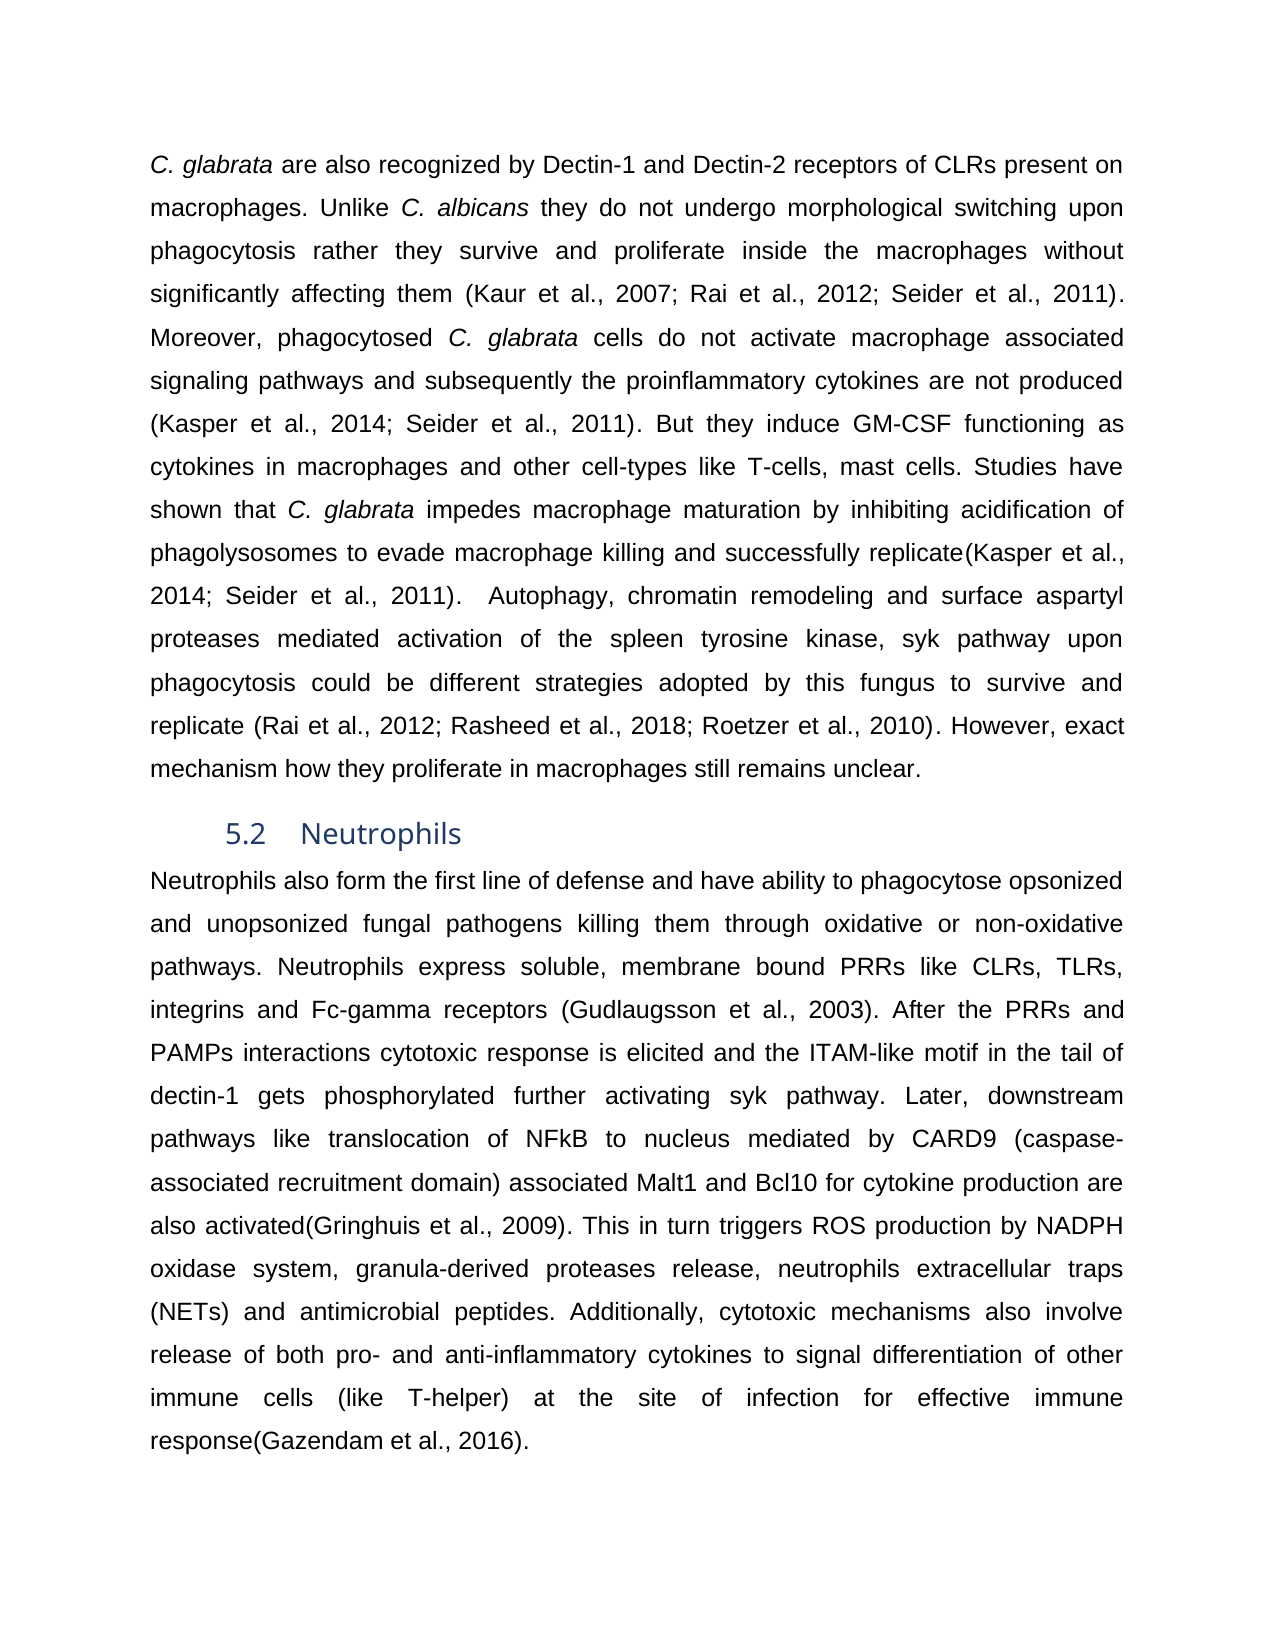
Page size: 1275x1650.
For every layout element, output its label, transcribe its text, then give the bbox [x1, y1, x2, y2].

list Neutrophils [225, 813, 1125, 853]
text C. glabrata are also recognized by Dectin-1 and Dectin-2 receptors of CLRs present on macrophages. Unlike C. albicans they do not undergo morphological switching upon phagocytosis rather they survive and proliferate inside the macrophages without significantly affecting them (Kaur et al., 2007; Rai et al., 2012; Seider et al., 2011). Moreover, phagocytosed C. glabrata cells do not activate macrophage associated signaling pathways and subsequently the proinflammatory cytokines are not produced (Kasper et al., 2014; Seider et al., 2011). But they induce GM-CSF functioning as cytokines in macrophages and other cell-types like T-cells, mast cells. Studies have shown that C. glabrata impedes macrophage maturation by inhibiting acidification of phagolysosomes to evade macrophage killing and successfully replicate(Kasper et al., 2014; Seider et al., 2011). Autophagy, chromatin remodeling and surface aspartyl proteases mediated activation of the spleen tyrosine kinase, syk pathway upon phagocytosis could be different strategies adopted by this fungus to survive and replicate (Rai et al., 2012; Rasheed et al., 2018; Roetzer et al., 2010). However, exact mechanism how they proliferate in macrophages still remains unclear. [150, 150, 1125, 782]
text Neutrophils also form the first line of defense and have ability to phagocytose opsonized and unopsonized fungal pathogens killing them through oxidative or non-oxidative pathways. Neutrophils express soluble, membrane bound PRRs like CLRs, TLRs, integrins and Fc-gamma receptors (Gudlaugsson et al., 2003). After the PRRs and PAMPs interactions cytotoxic response is elicited and the ITAM-like motif in the tail of dectin-1 gets phosphorylated further activating syk pathway. Later, downstream pathways like translocation of NFkB to nucleus mediated by CARD9 (caspase-associated recruitment domain) associated Malt1 and Bcl10 for cytokine production are also activated(Gringhuis et al., 2009). This in turn triggers ROS production by NADPH oxidase system, granula-derived proteases release, neutrophils extracellular traps (NETs) and antimicrobial peptides. Additionally, cytotoxic mechanisms also involve release of both pro- and anti-inflammatory cytokines to signal differentiation of other immune cells (like T-helper) at the site of infection for effective immune response(Gazendam et al., 2016). [150, 866, 1125, 1455]
